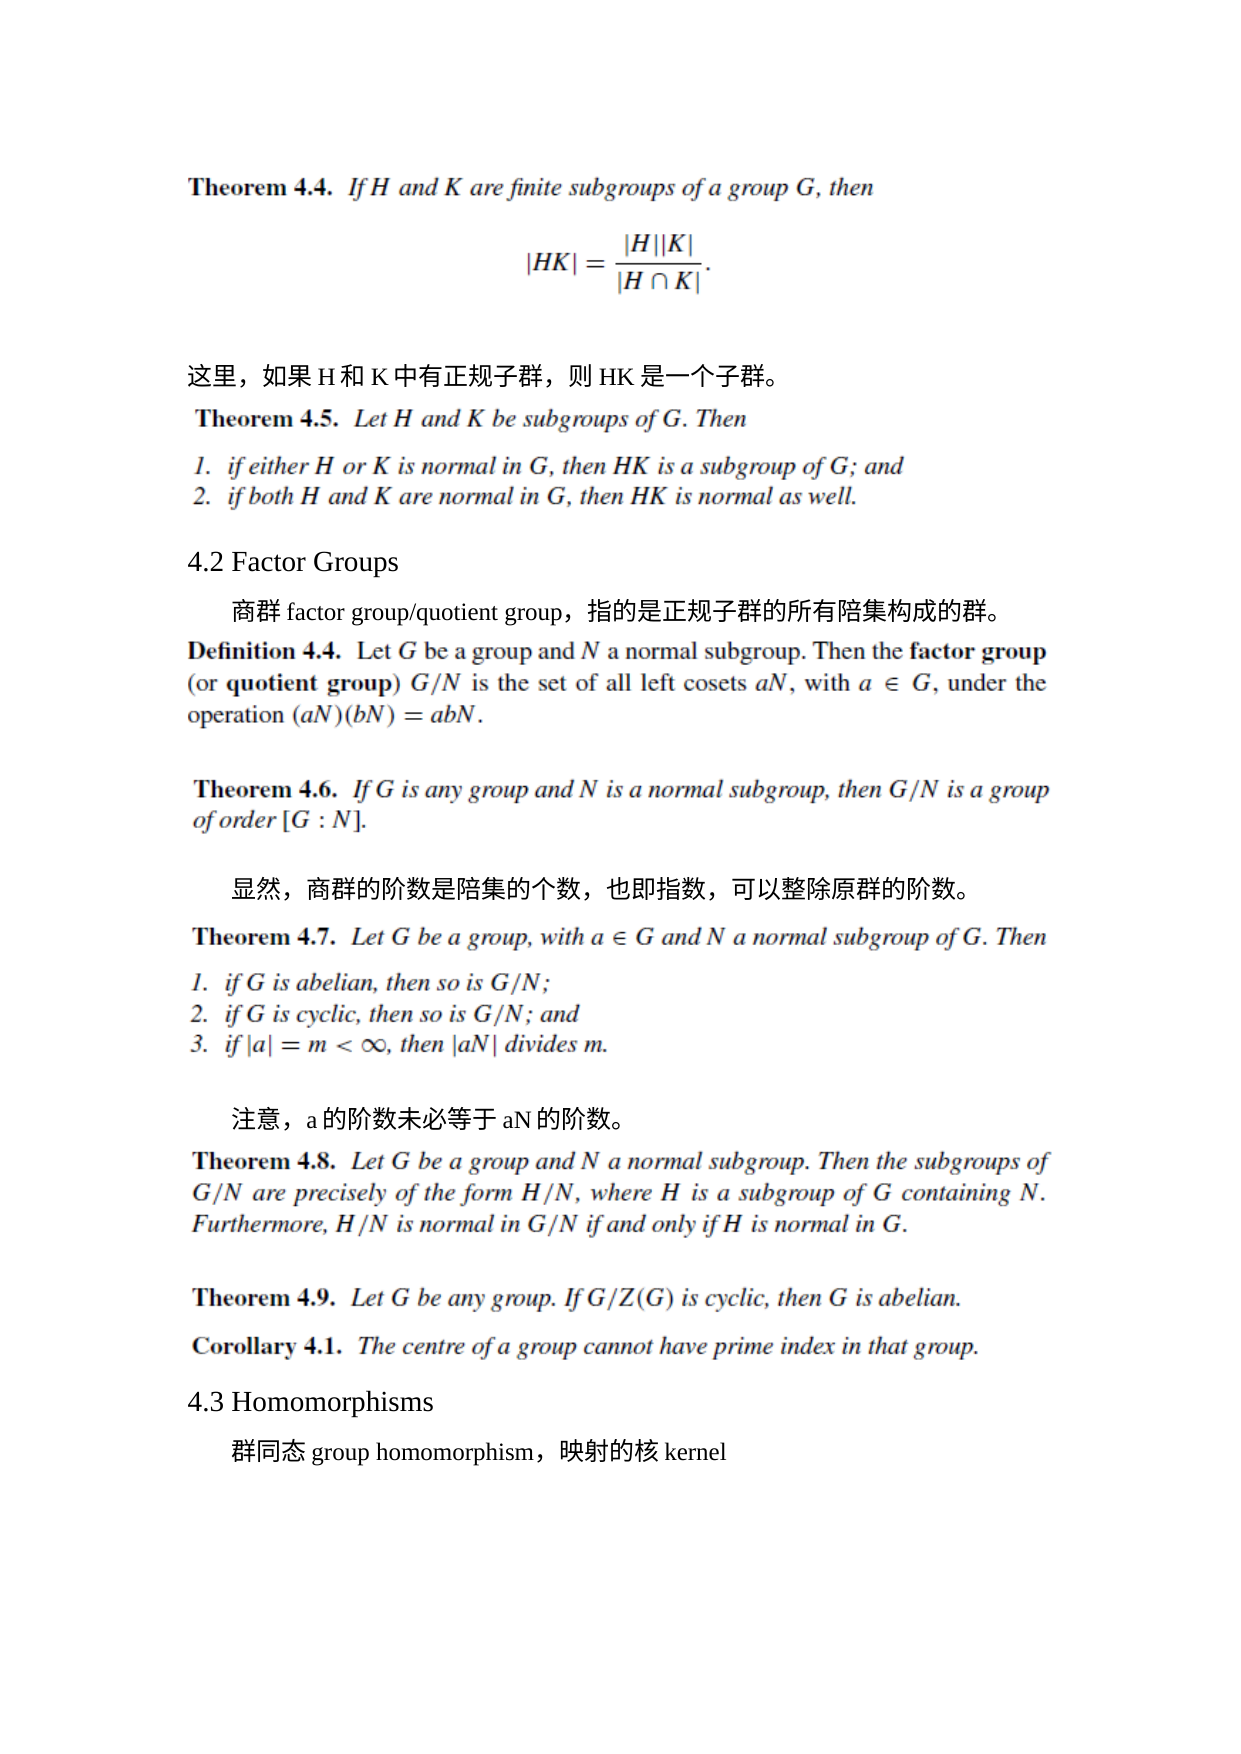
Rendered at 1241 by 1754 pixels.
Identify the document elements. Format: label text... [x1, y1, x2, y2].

picture [187, 915, 1053, 1065]
picture [187, 1330, 1053, 1367]
picture [187, 637, 1053, 730]
text 4.2 Factor Groups [187, 538, 1053, 582]
picture [187, 402, 1053, 513]
text 4.3 Homomorphisms [187, 1378, 1053, 1422]
text 注意，a的阶数未必等于aN的阶数。 [187, 1096, 1053, 1140]
text 这里，如果H和K中有正规子群，则HK是一个子群。 [187, 352, 1053, 397]
picture [187, 773, 1053, 841]
picture [187, 172, 1053, 308]
picture [187, 1281, 1053, 1318]
text 商群factor group/quotient group，指的是正规子群的所有陪集构成的群。 [187, 587, 1053, 632]
picture [187, 1145, 1053, 1245]
text 显然，商群的阶数是陪集的个数，也即指数，可以整除原群的阶数。 [187, 866, 1053, 910]
text 群同态group homomorphism，映射的核kernel [187, 1427, 1053, 1472]
